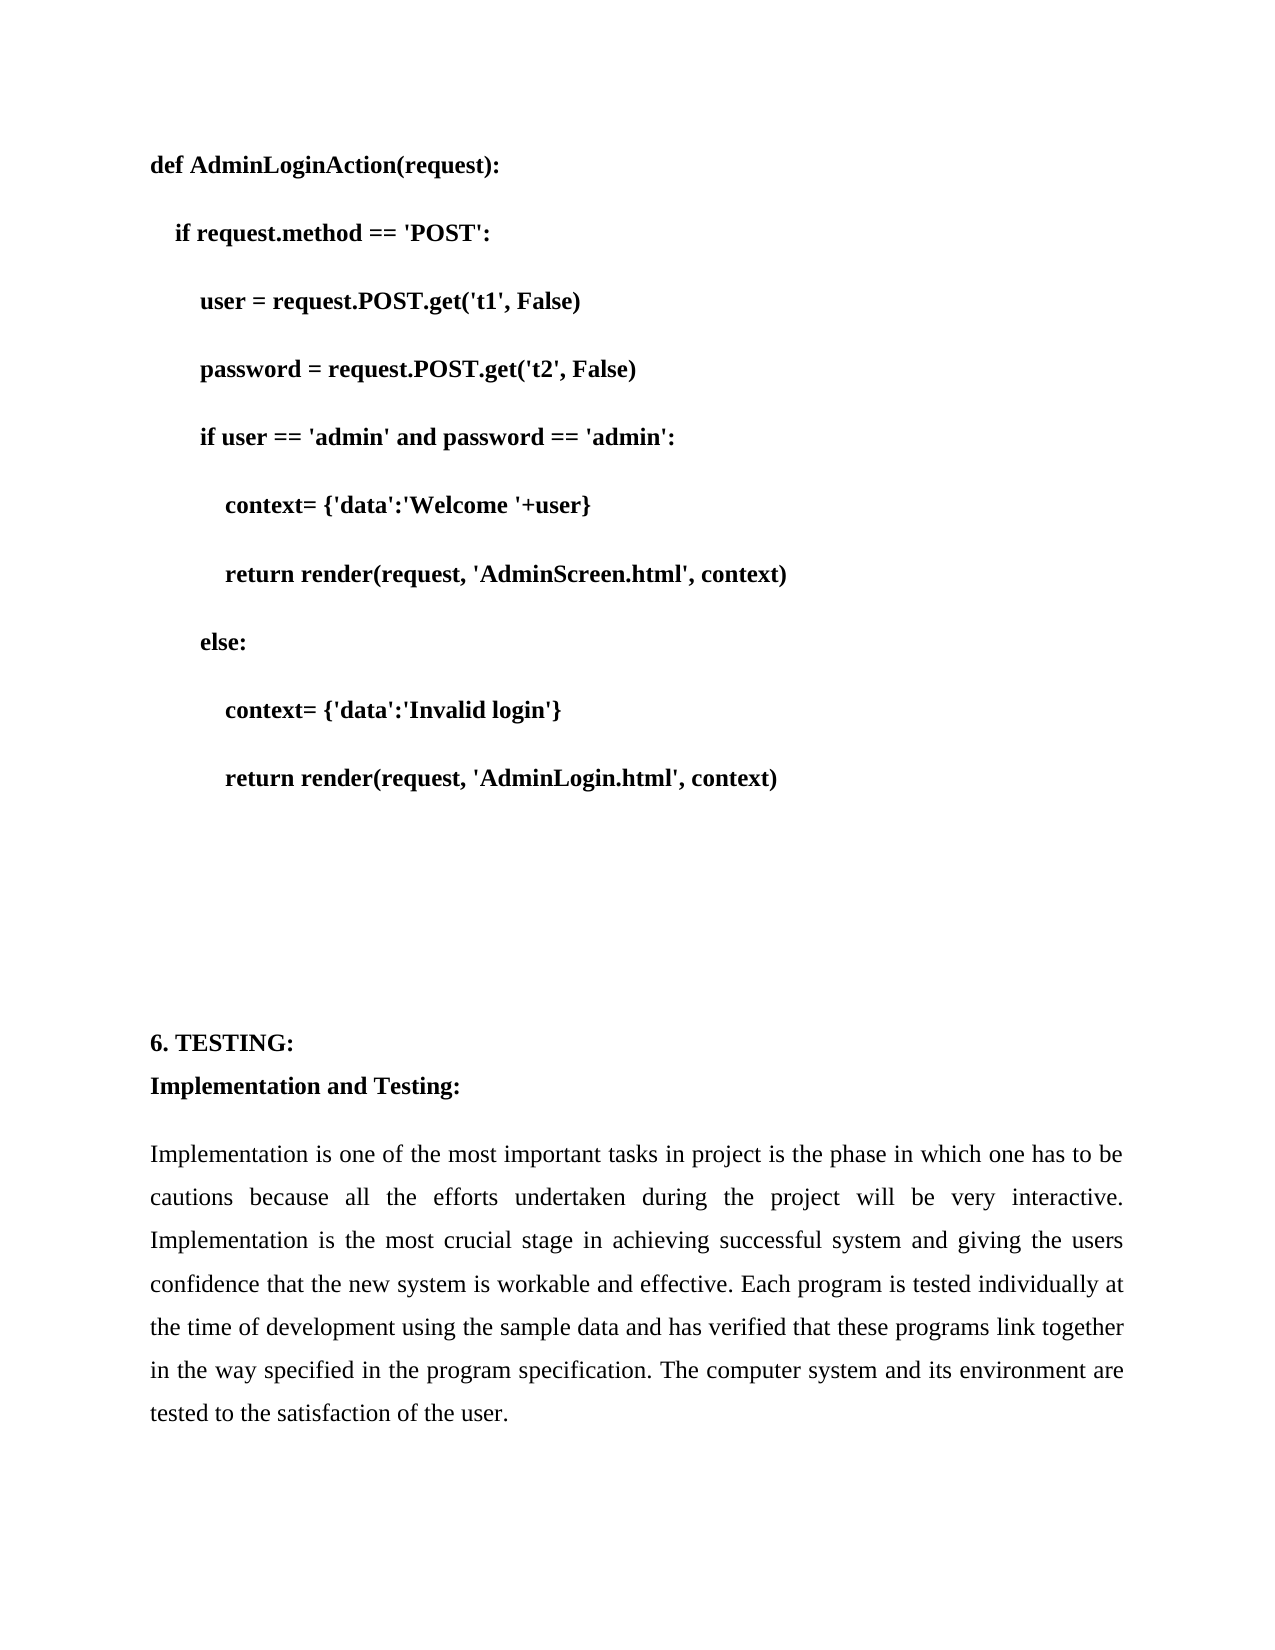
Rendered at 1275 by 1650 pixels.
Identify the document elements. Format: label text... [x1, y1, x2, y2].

text context= {'data':'Welcome '+user} [150, 491, 1125, 519]
text Implementation is one of the most important tasks in project is the phase in which one has to be cautions because all the efforts undertaken during the project will be very interactive. Implementation is the most crucial stage in achieving successful system and giving the users confidence that the new system is workable and effective. Each program is tested individually at the time of development using the sample data and has verified that these programs link together in the way specified in the program specification. The computer system and its environment are tested to the satisfaction of the user. [150, 1139, 1125, 1427]
text def AdminLoginAction(request): [150, 150, 1125, 179]
text Implementation and Testing: [150, 1071, 1125, 1100]
text else: [150, 627, 1125, 656]
text if user == 'admin' and password == 'admin': [150, 422, 1125, 451]
text return render(request, 'AdminLogin.html', context) [150, 763, 1125, 792]
text user = request.POST.get('t1', False) [150, 286, 1125, 315]
text if request.method == 'POST': [150, 218, 1125, 247]
text return render(request, 'AdminScreen.html', context) [150, 559, 1125, 587]
text password = request.POST.get('t2', False) [150, 354, 1125, 383]
text context= {'data':'Invalid login'} [150, 695, 1125, 724]
text 6. TESTING: [150, 1028, 1125, 1057]
